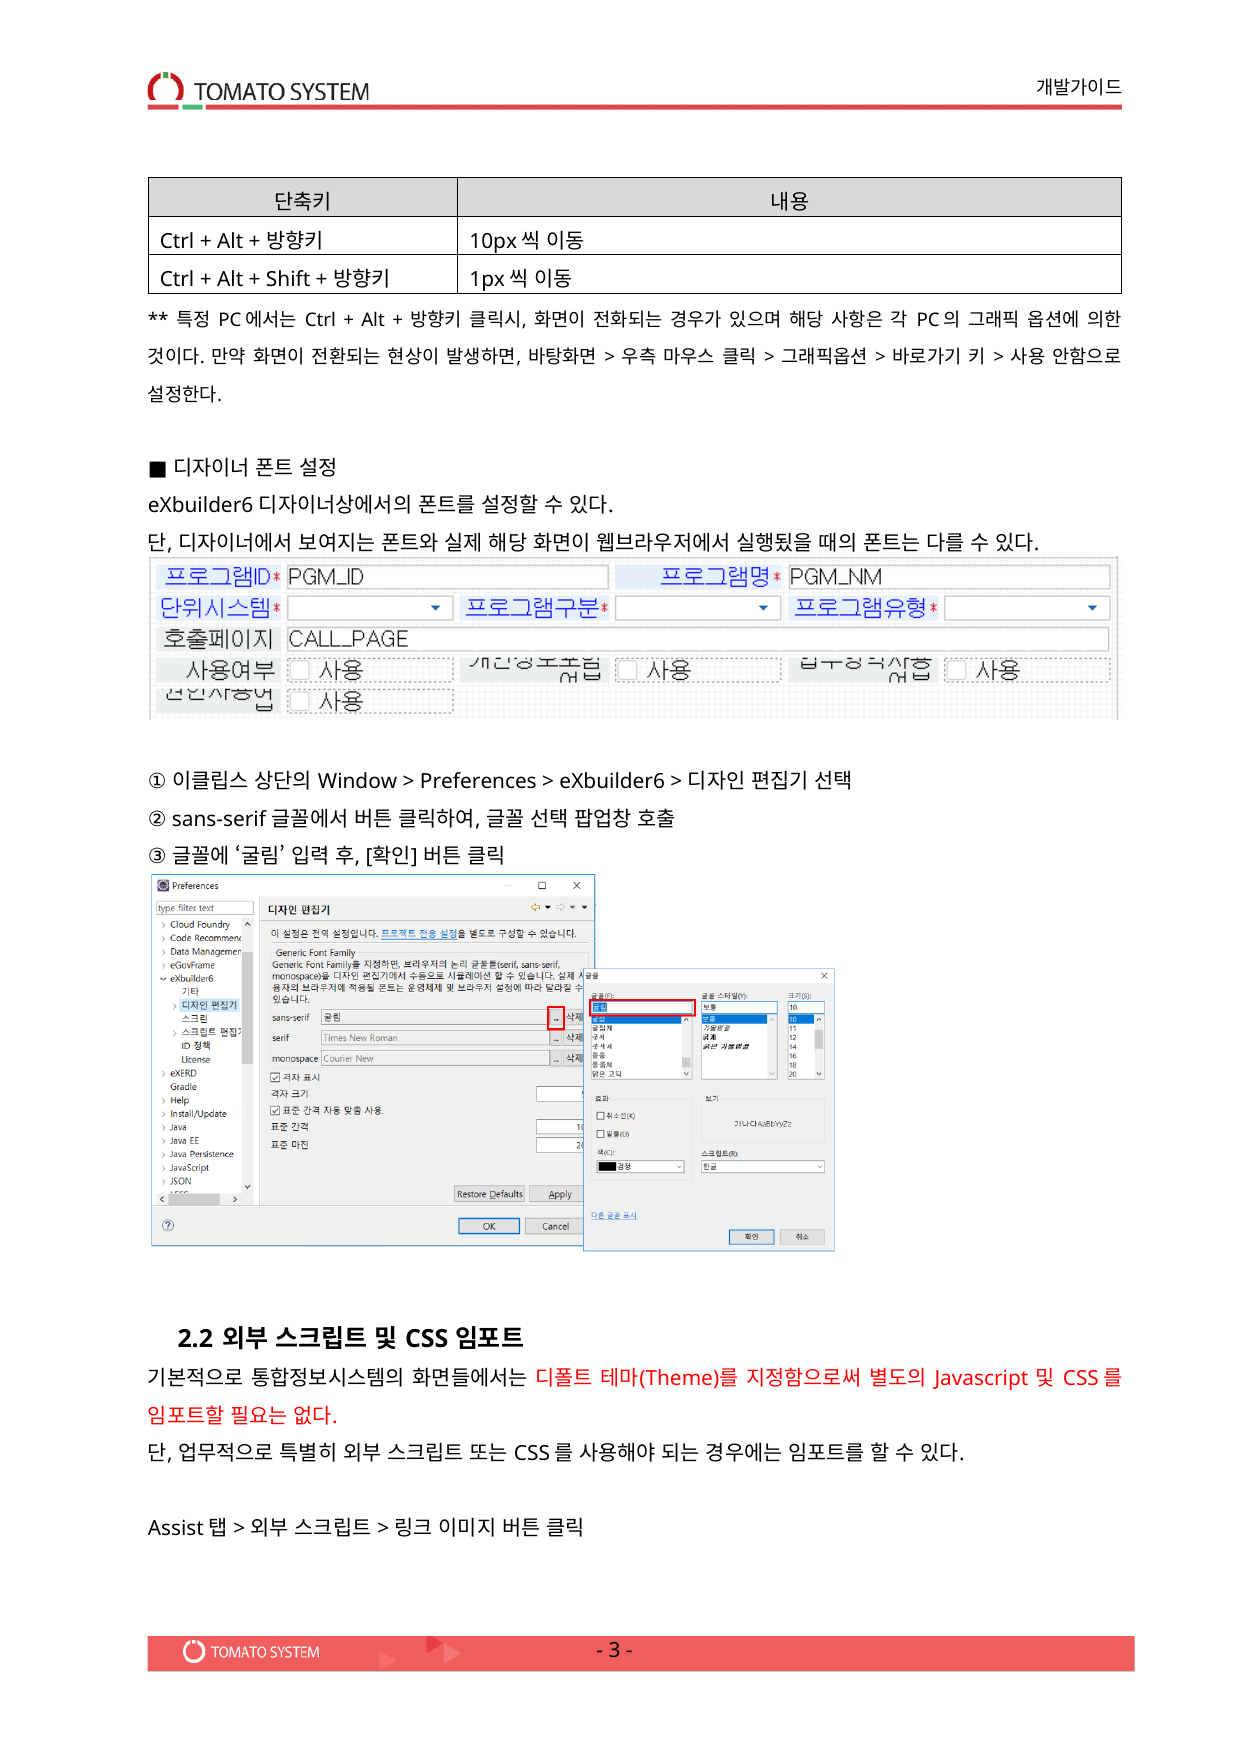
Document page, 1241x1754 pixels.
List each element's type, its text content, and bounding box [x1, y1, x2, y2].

text ① 이클립스 상단의 Window > Preferences > eXbuilder6 > 디자인 편집기 선택 [148, 757, 1122, 795]
text ** 특정 PC에서는 Ctrl + Alt + 방향키 클릭시, 화면이 전화되는 경우가 있으며 해당 사항은 각 PC의 그래픽 옵션에 의한 것이다. 만약 화면이 전환되는 현상이 발생하면, 바탕화면 > 우측 마우스 클릭 > 그래픽옵션 > 바로가기 키 > 사용 안함으로 설정한다. [148, 294, 1122, 406]
table_header 내용 [458, 178, 1121, 216]
picture [147, 72, 1123, 112]
table_cell 10px씩 이동 [458, 217, 1121, 254]
table_cell Ctrl + Alt + 방향키 [149, 217, 457, 254]
picture [147, 556, 1123, 720]
title 외부 스크립트 및 CSS 임포트 [177, 1318, 1122, 1354]
text ② sans-serif 글꼴에서 버튼 클릭하여, 글꼴 선택 팝업창 호출 [148, 795, 1122, 832]
table_cell Ctrl + Alt + Shift + 방향키 [149, 255, 457, 293]
text 기본적으로 통합정보시스템의 화면들에서는 디폴트 테마(Theme)를 지정함으로써 별도의 Javascript 및 CSS를 임포트할 필요는 없다. [148, 1354, 1122, 1429]
text eXbuilder6 디자이너상에서의 폰트를 설정할 수 있다. [148, 481, 1122, 519]
text 단, 디자이너에서 보여지는 폰트와 실제 해당 화면이 웹브라우저에서 실행됬을 때의 폰트는 다를 수 있다. [148, 519, 1122, 556]
text Assist탭 > 외부 스크립트 > 링크 이미지 버튼 클릭 [148, 1504, 1122, 1542]
picture [147, 870, 841, 1256]
text 단, 업무적으로 특별히 외부 스크립트 또는 CSS를 사용해야 되는 경우에는 임포트를 할 수 있다. [148, 1429, 1122, 1467]
picture [147, 1636, 1135, 1672]
table_cell 1px씩 이동 [458, 255, 1121, 293]
text ■ 디자이너 폰트 설정 [148, 444, 1122, 481]
table_header 단축키 [149, 178, 457, 216]
text ③ 글꼴에 ‘굴림’ 입력 후, [확인] 버튼 클릭 [148, 832, 1122, 870]
